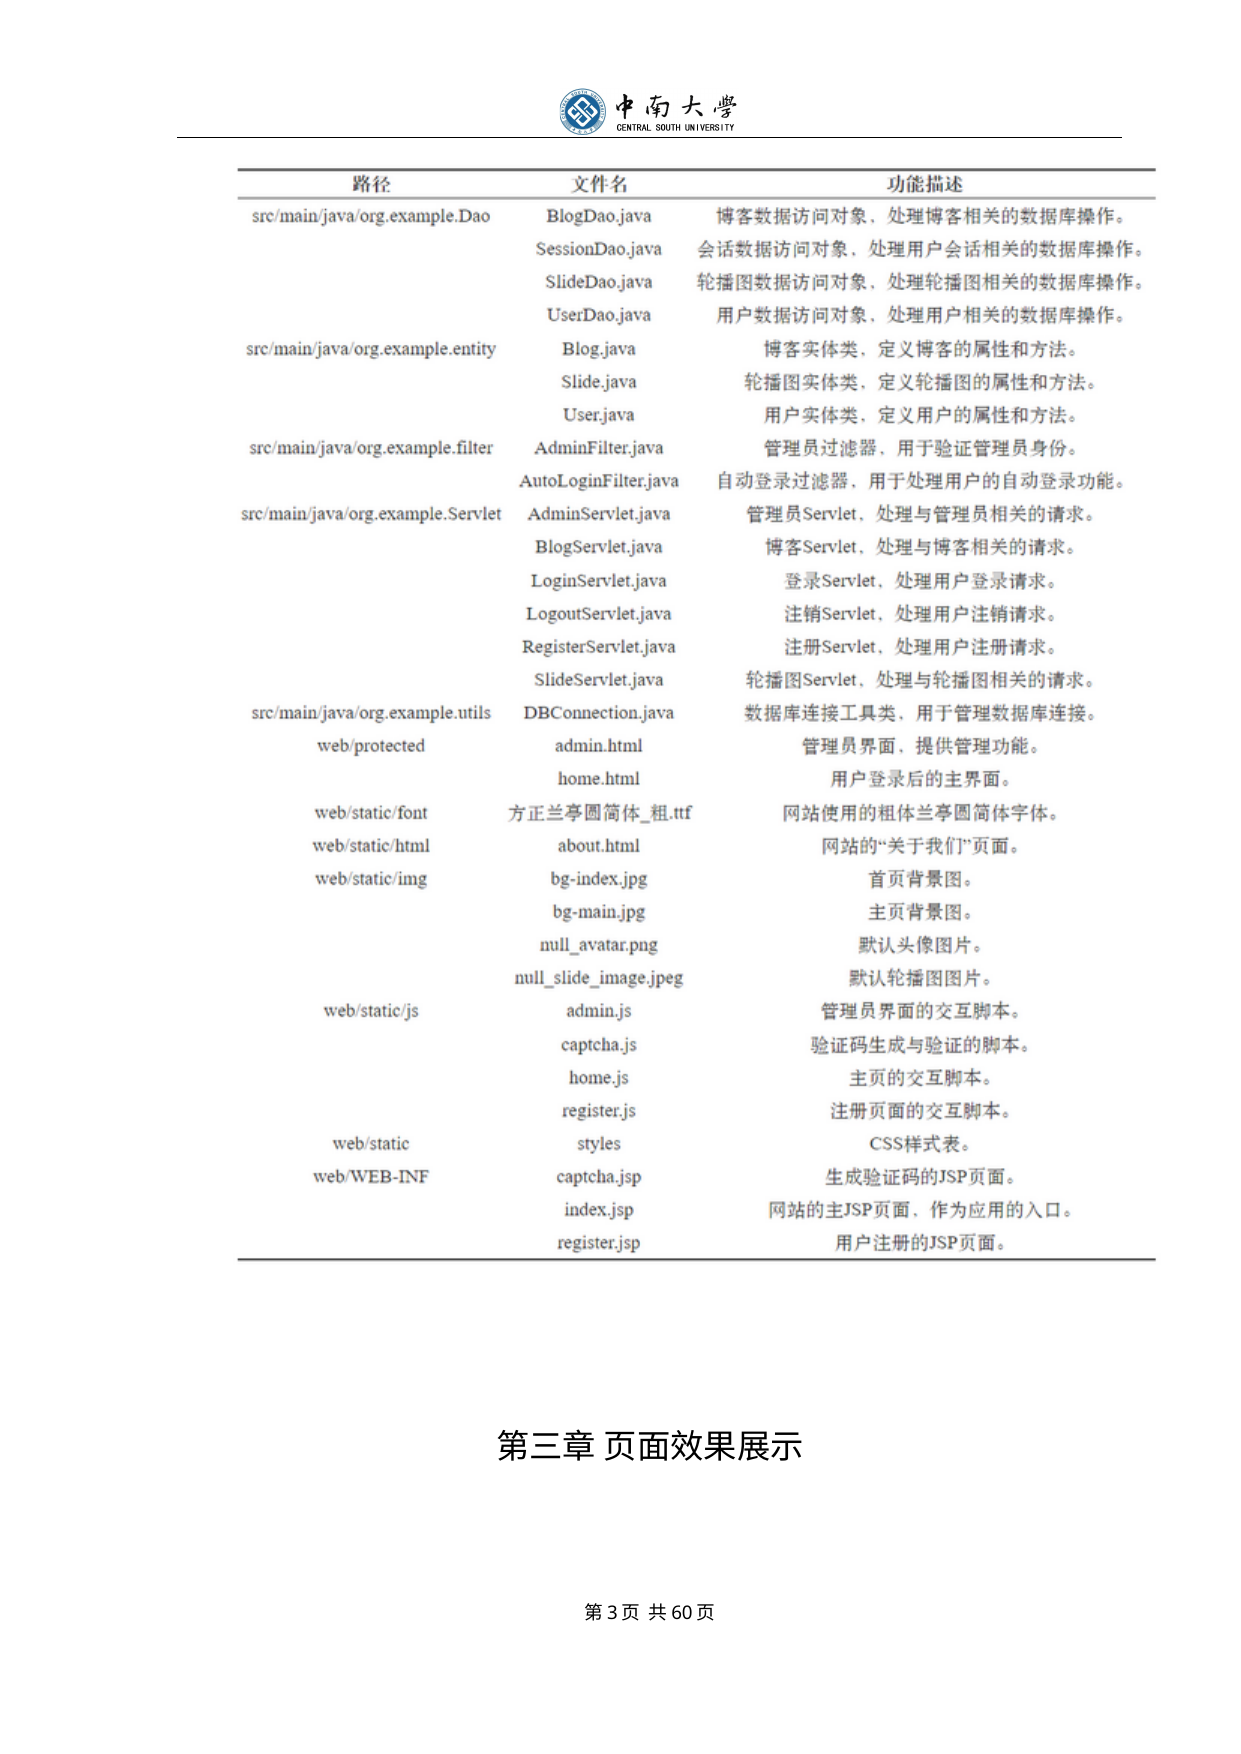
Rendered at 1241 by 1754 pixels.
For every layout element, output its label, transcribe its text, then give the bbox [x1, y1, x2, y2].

picture [559, 88, 740, 135]
picture [221, 157, 1177, 1279]
text 第三章 页面效果展示 [177, 1411, 1122, 1574]
